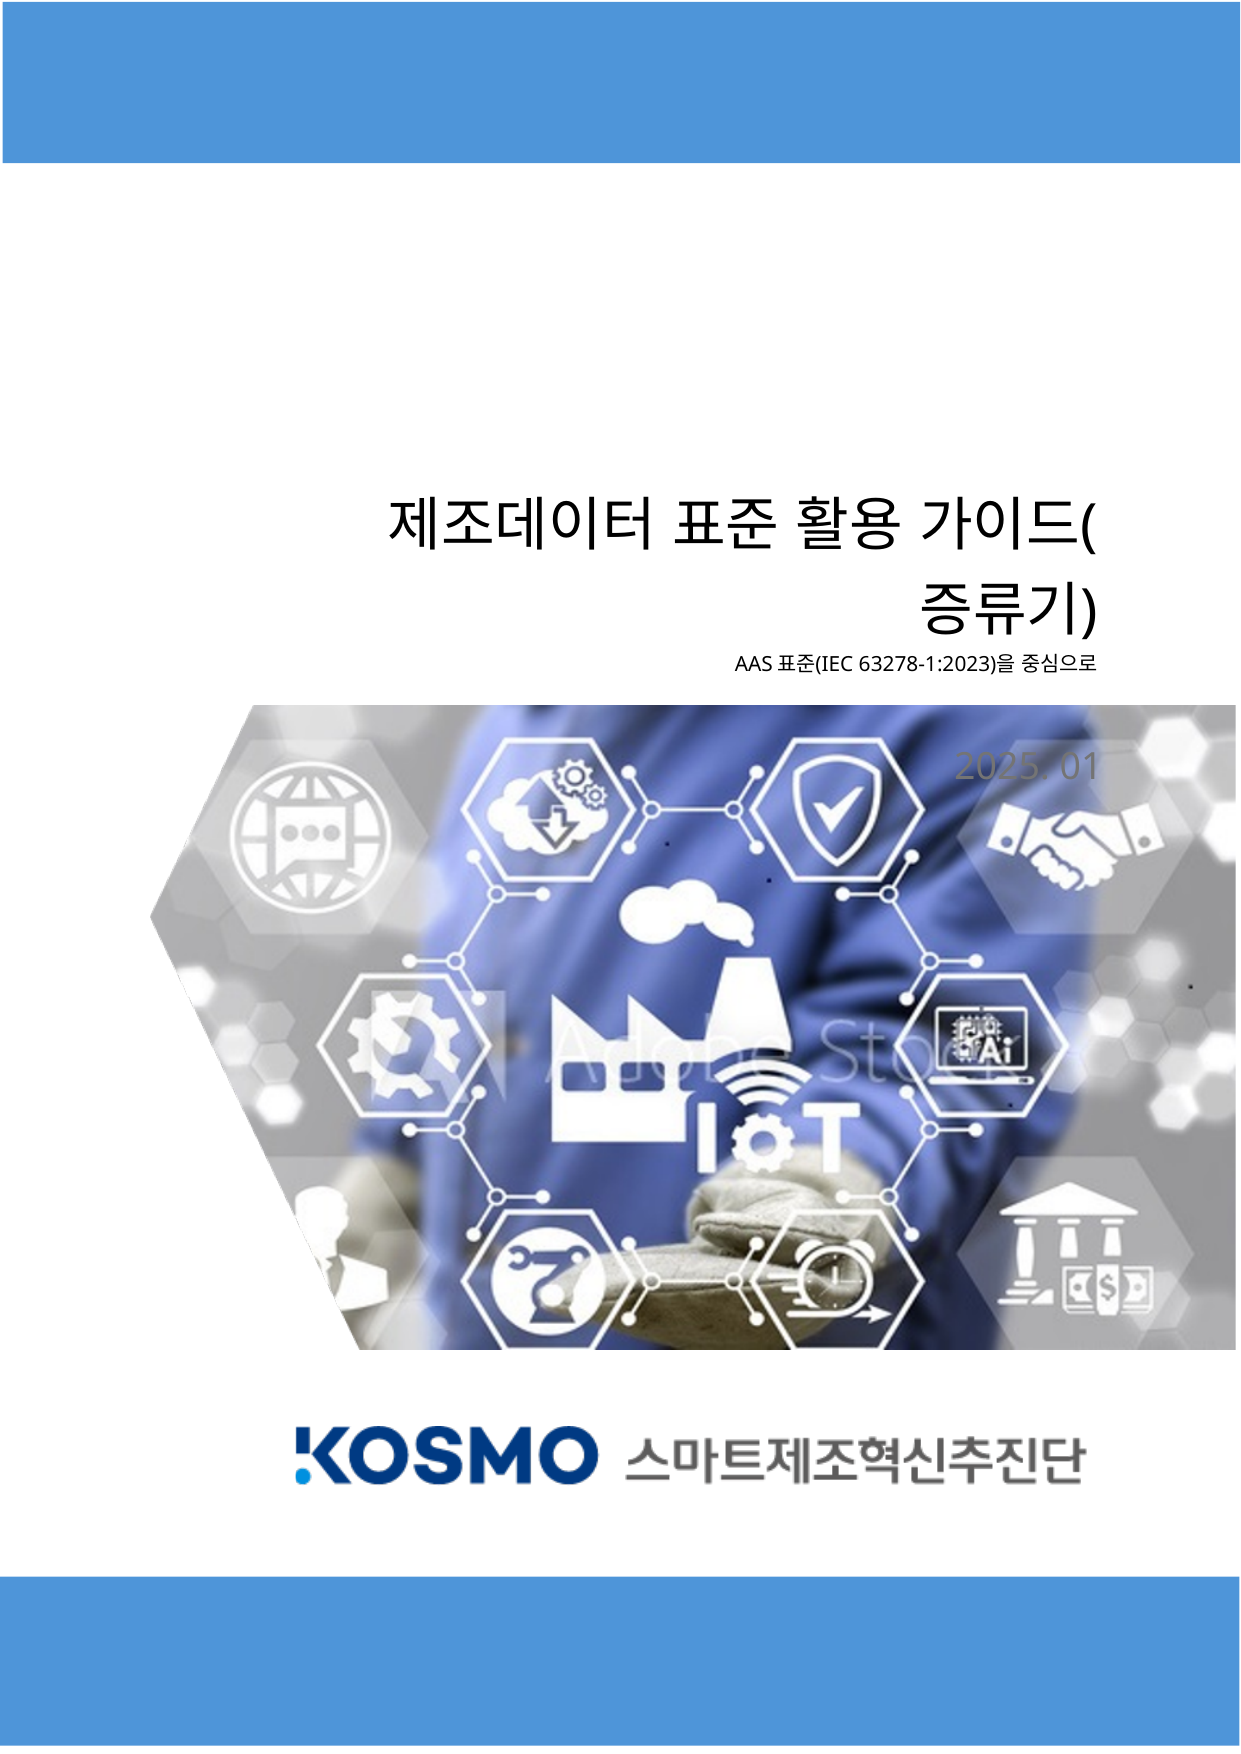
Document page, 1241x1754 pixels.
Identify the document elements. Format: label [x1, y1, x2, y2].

picture [295, 1426, 1087, 1486]
picture [150, 705, 1236, 1350]
